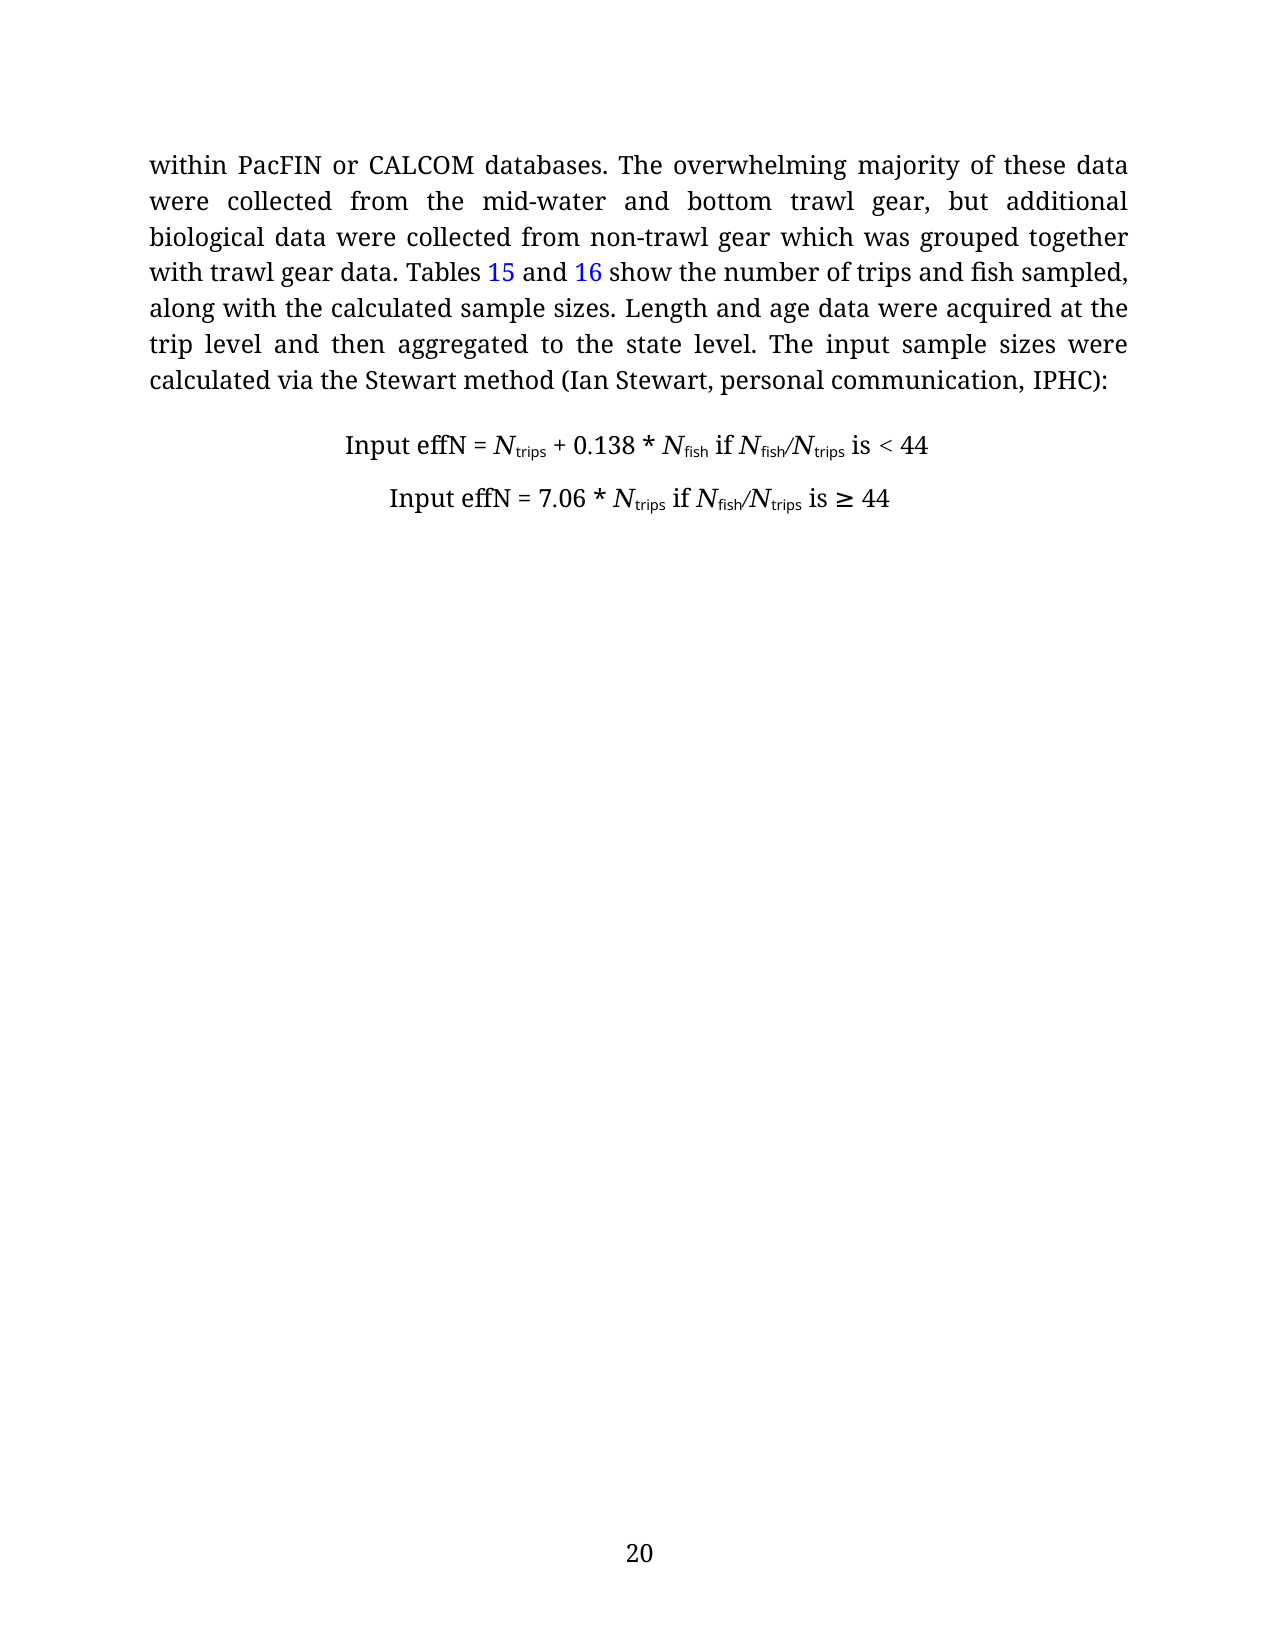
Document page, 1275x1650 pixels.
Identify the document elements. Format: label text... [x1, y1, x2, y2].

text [149, 148, 1128, 396]
text Input effN = 𝑁trips + 0.138 * 𝑁fish if 𝑁fish/𝑁trips is < 44 Input effN = 7.06 * 𝑁trips if 𝑁fish/𝑁trips is ≥ 44 [345, 428, 954, 514]
